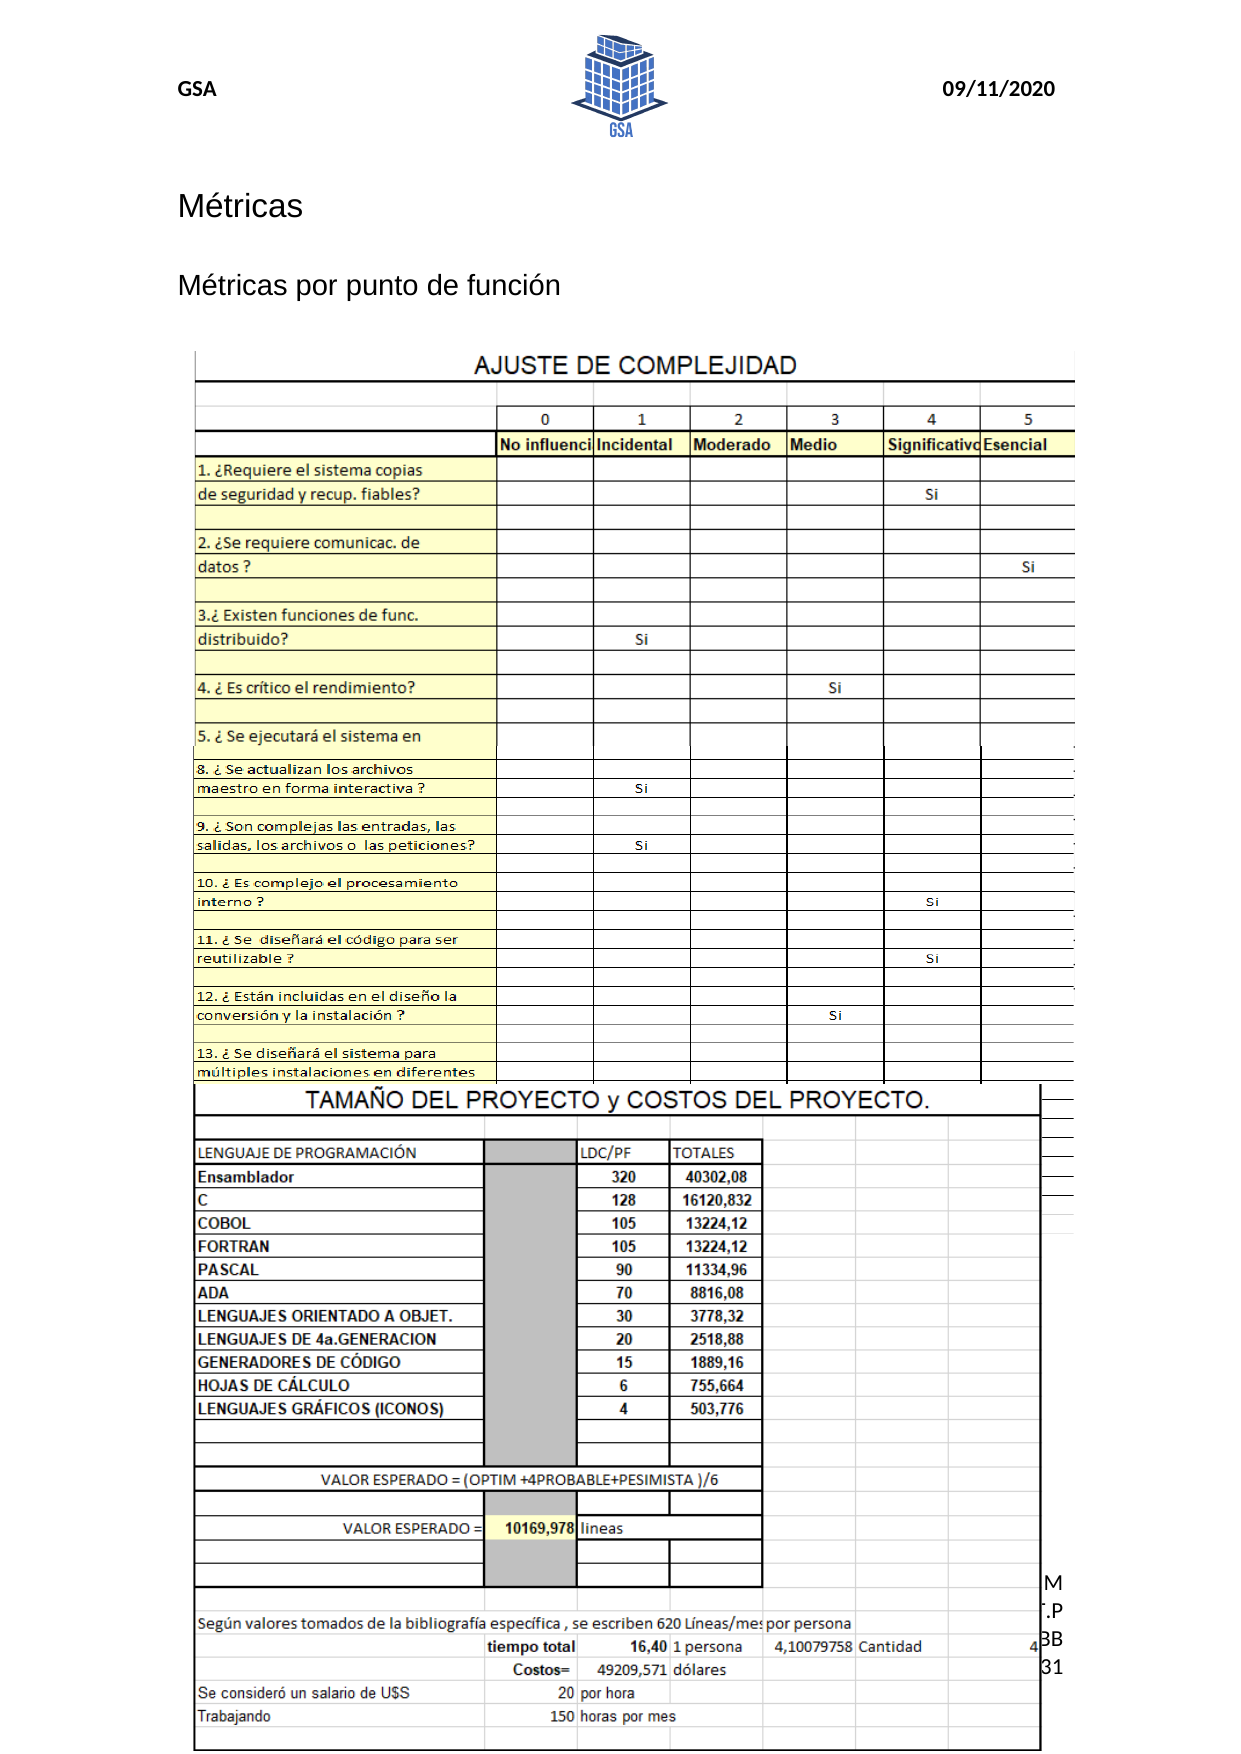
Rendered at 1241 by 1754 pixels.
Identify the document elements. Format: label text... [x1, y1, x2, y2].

text Métricas Métricas por punto de función [177, 186, 1063, 332]
picture [192, 351, 1075, 1749]
picture [568, 34, 672, 138]
